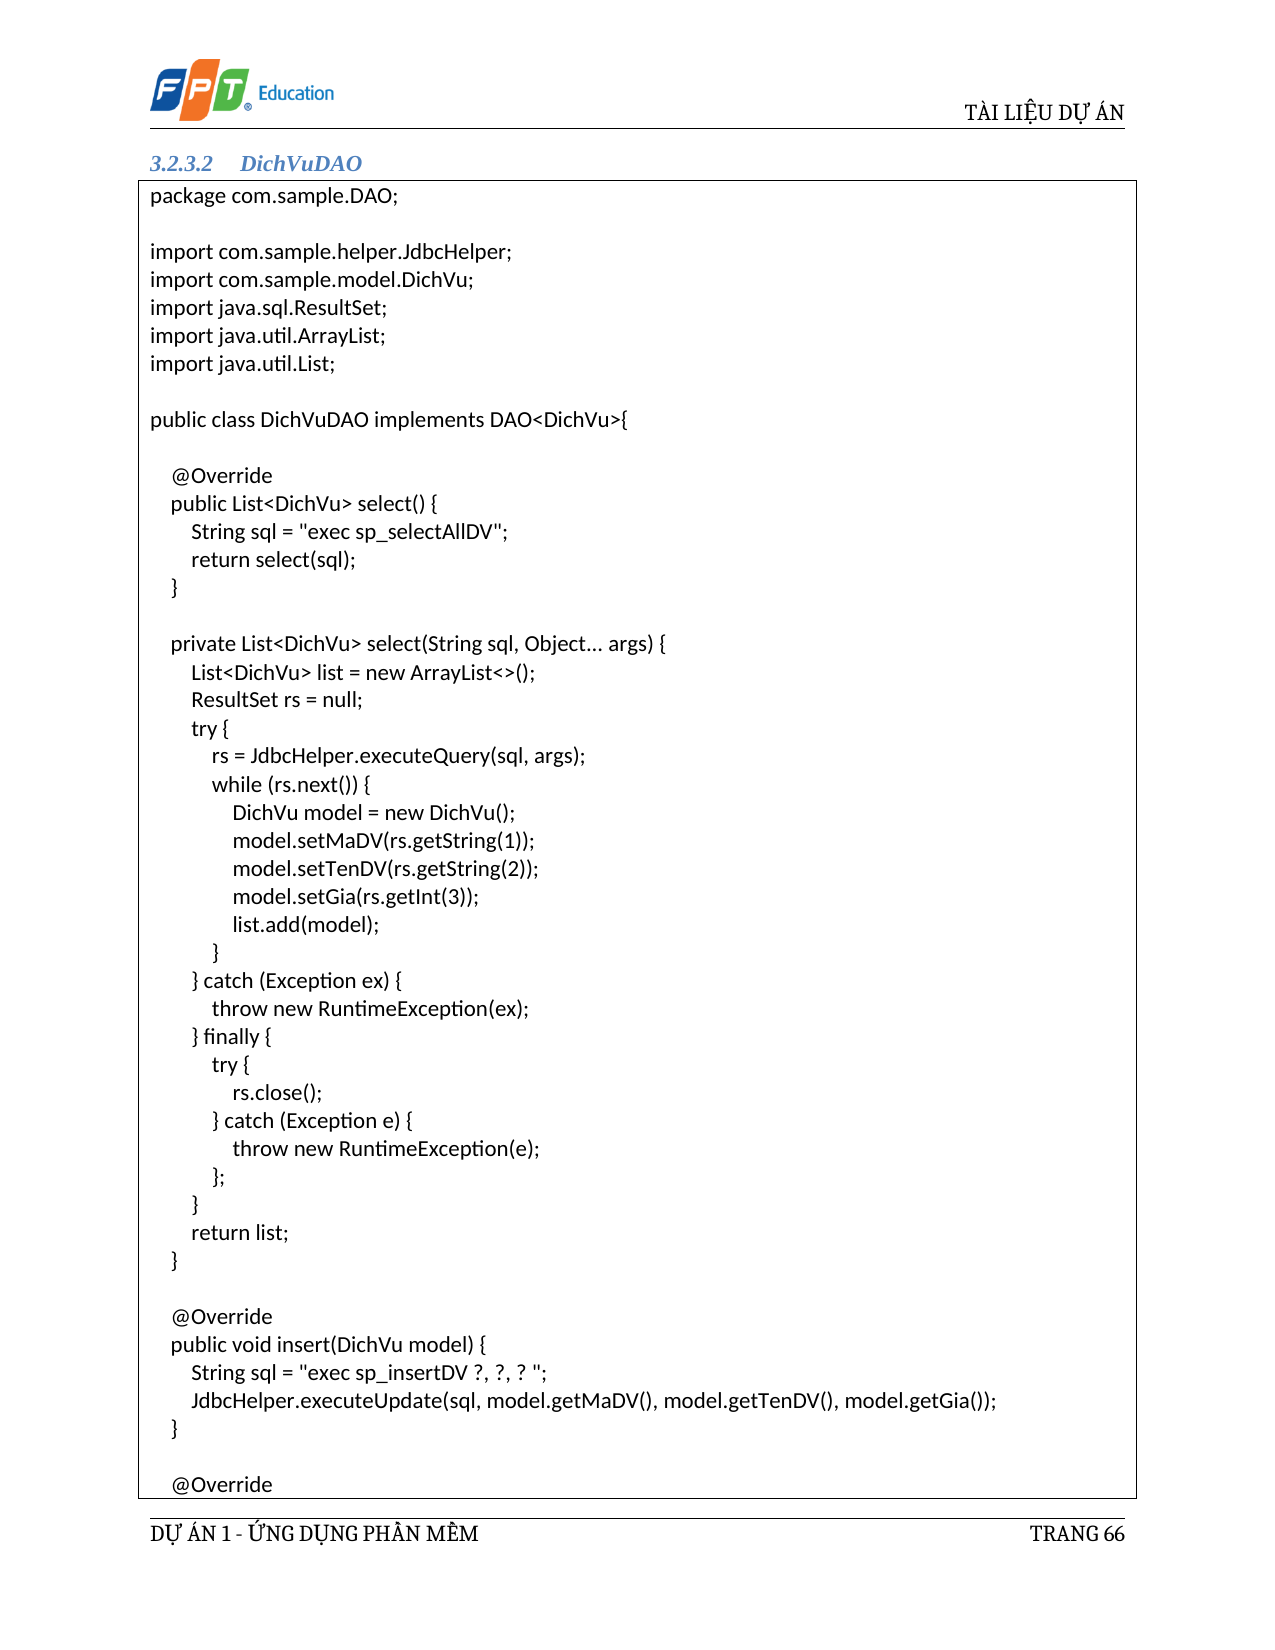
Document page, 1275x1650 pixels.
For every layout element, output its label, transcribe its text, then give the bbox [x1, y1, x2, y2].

subtitle DichVuDAO [150, 150, 1125, 176]
picture [150, 59, 336, 121]
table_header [139, 181, 1136, 1498]
